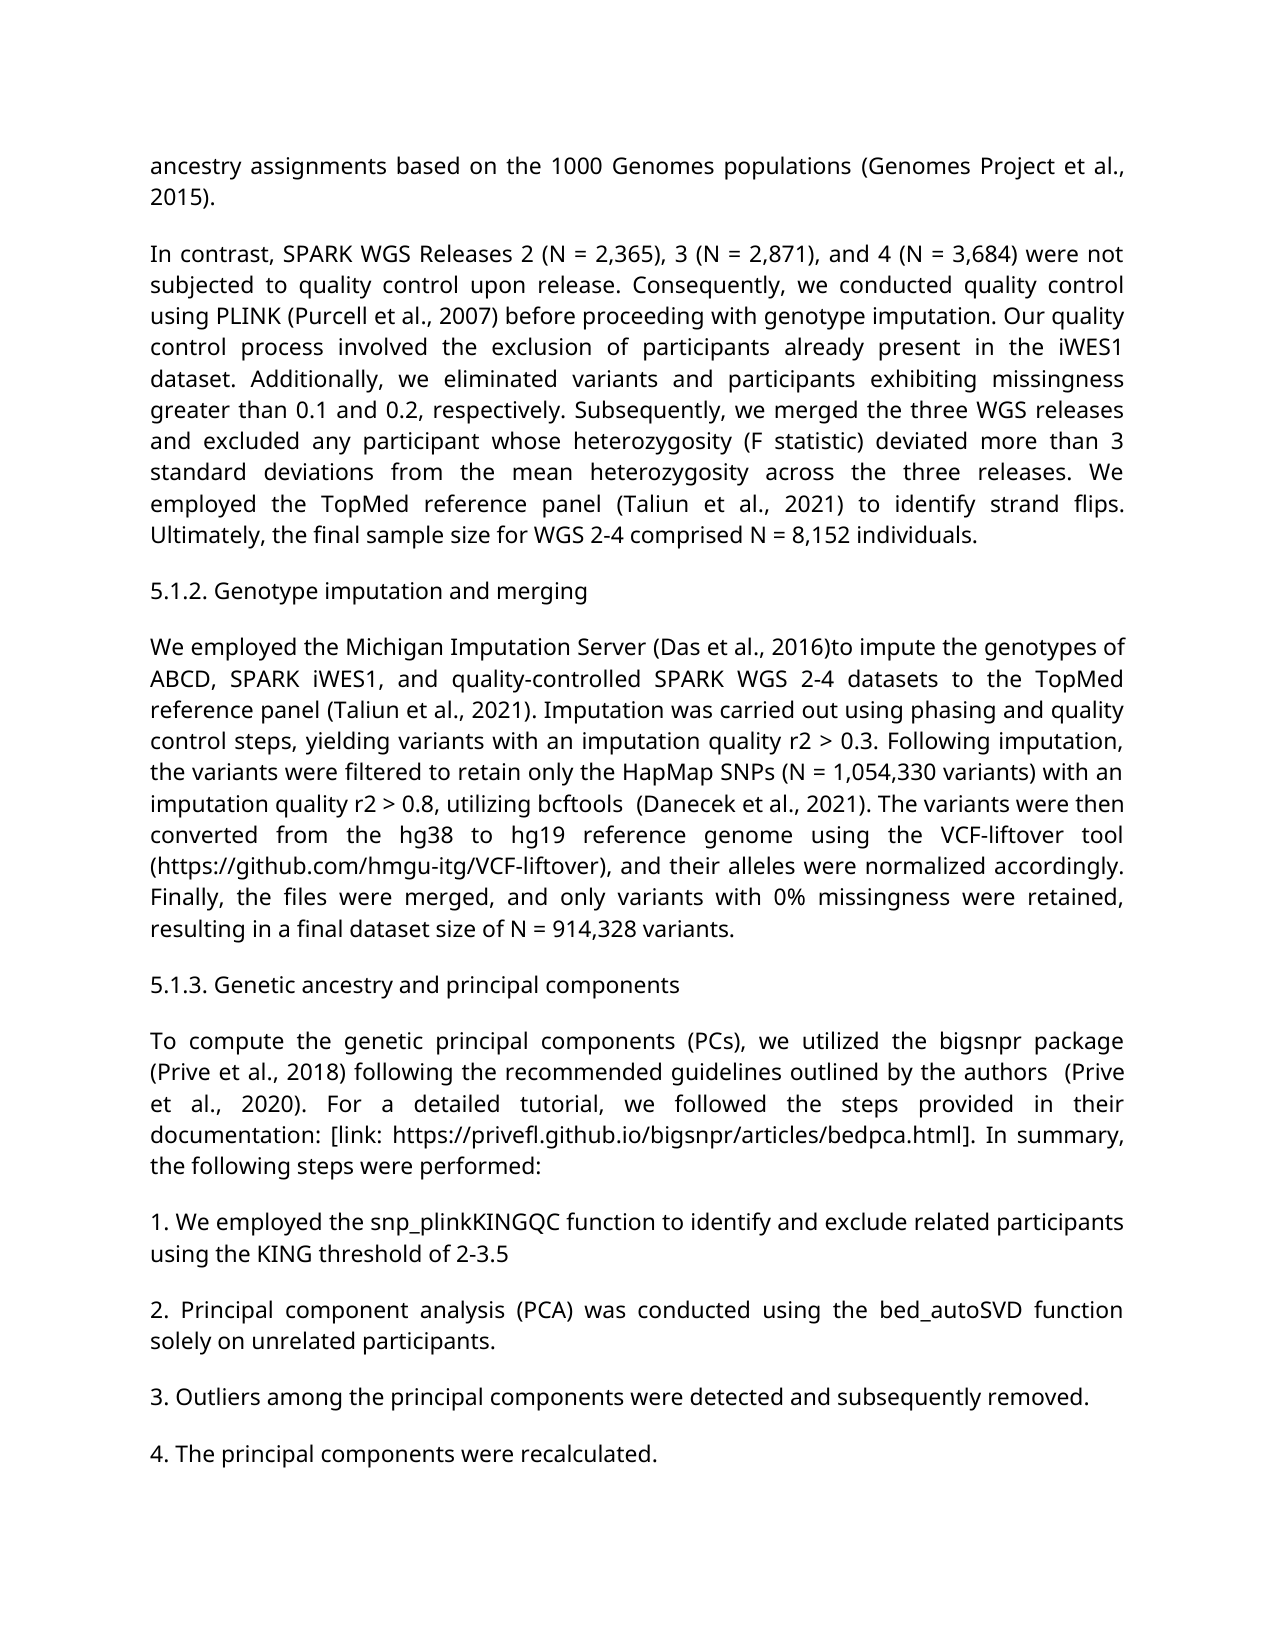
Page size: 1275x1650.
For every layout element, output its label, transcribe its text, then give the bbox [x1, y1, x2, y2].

subtitle 5.1.3. Genetic ancestry and principal components [150, 969, 1125, 1000]
subtitle 5.1.2. Genotype imputation and merging [150, 575, 1125, 606]
text 3. Outliers among the principal components were detected and subsequently removed. [150, 1381, 1125, 1412]
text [150, 150, 1125, 212]
text To compute the genetic principal components (PCs), we utilized the bigsnpr package (Prive et al., 2018) following the recommended guidelines outlined by the authors (Prive et al., 2020). For a detailed tutorial, we followed the steps provided in their documentation: [link: https://privefl.github.io/bigsnpr/articles/bedpca.html]. In summary, the following steps were performed: [150, 1025, 1125, 1181]
text 1. We employed the snp_plinkKINGQC function to identify and exclude related participants using the KING threshold of 2-3.5 [150, 1206, 1125, 1269]
text 2. Principal component analysis (PCA) was conducted using the bed_autoSVD function solely on unrelated participants. [150, 1294, 1125, 1356]
text We employed the Michigan Imputation Server (Das et al., 2016)to impute the genotypes of ABCD, SPARK iWES1, and quality-controlled SPARK WGS 2-4 datasets to the TopMed reference panel (Taliun et al., 2021). Imputation was carried out using phasing and quality control steps, yielding variants with an imputation quality r2 > 0.3. Following imputation, the variants were filtered to retain only the HapMap SNPs (N = 1,054,330 variants) with an imputation quality r2 > 0.8, utilizing bcftools (Danecek et al., 2021). The variants were then converted from the hg38 to hg19 reference genome using the VCF-liftover tool (https://github.com/hmgu-itg/VCF-liftover), and their alleles were normalized accordingly. Finally, the files were merged, and only variants with 0% missingness were retained, resulting in a final dataset size of N = 914,328 variants. [150, 631, 1125, 944]
text 4. The principal components were recalculated. [150, 1437, 1125, 1469]
text In contrast, SPARK WGS Releases 2 (N = 2,365), 3 (N = 2,871), and 4 (N = 3,684) were not subjected to quality control upon release. Consequently, we conducted quality control using PLINK (Purcell et al., 2007) before proceeding with genotype imputation. Our quality control process involved the exclusion of participants already present in the iWES1 dataset. Additionally, we eliminated variants and participants exhibiting missingness greater than 0.1 and 0.2, respectively. Subsequently, we merged the three WGS releases and excluded any participant whose heterozygosity (F statistic) deviated more than 3 standard deviations from the mean heterozygosity across the three releases. We employed the TopMed reference panel (Taliun et al., 2021) to identify strand flips. Ultimately, the final sample size for WGS 2-4 comprised N = 8,152 individuals. [150, 237, 1125, 550]
